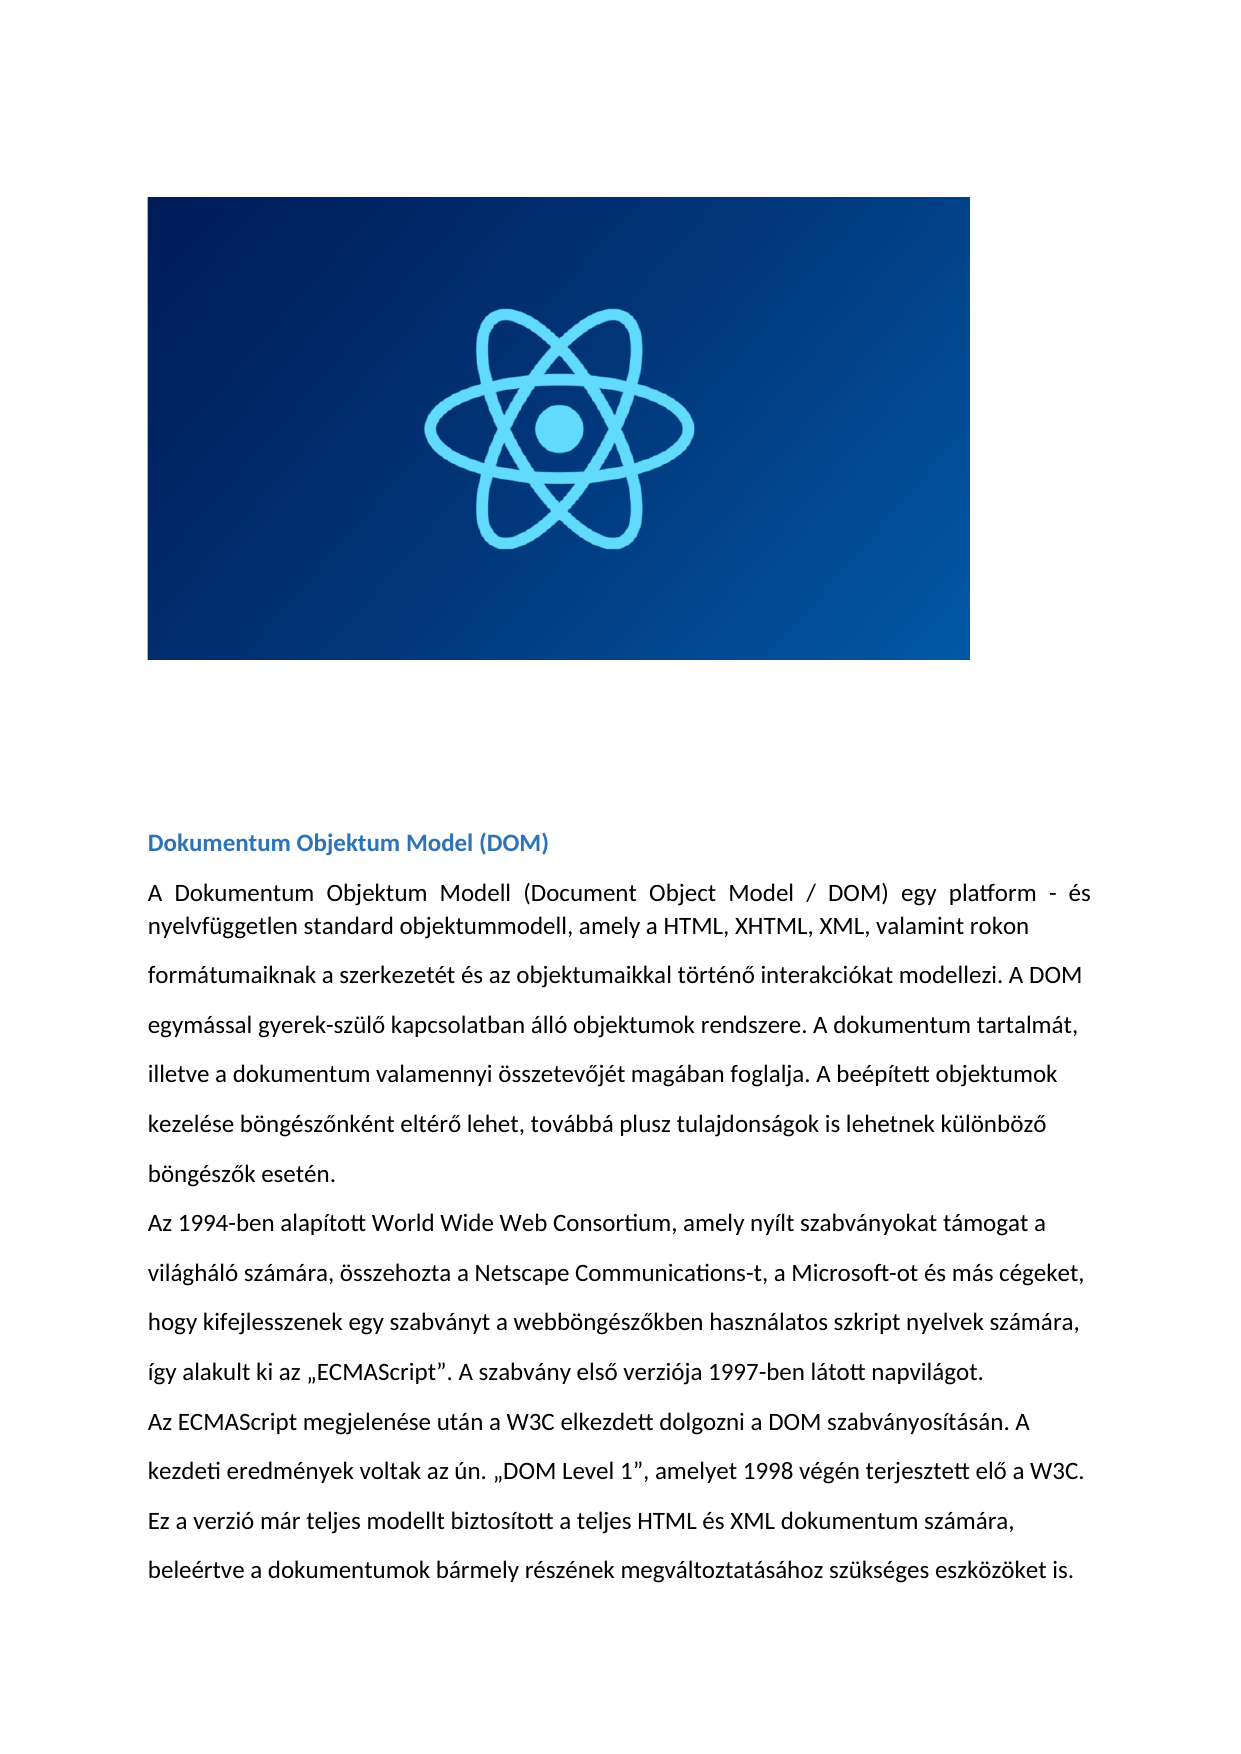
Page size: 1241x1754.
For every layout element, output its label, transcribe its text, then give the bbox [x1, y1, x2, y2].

text formátumaiknak a szerkezetét és az objektumaikkal történő interakciókat modellezi. A DOM [148, 959, 1093, 990]
text Az ECMAScript megjelenése után a W3C elkezdett dolgozni a DOM szabványosításán. A [148, 1406, 1093, 1436]
text kezdeti eredmények voltak az ún. „DOM Level 1”, amelyet 1998 végén terjesztett elő a W3C. [148, 1455, 1093, 1486]
text Ez a verzió már teljes modellt biztosított a teljes HTML és XML dokumentum számára, [148, 1505, 1093, 1535]
picture [147, 197, 970, 660]
text A Dokumentum Objektum Modell (Document Object Model / DOM) egy platform - és nyelvfüggetlen standard objektummodell, amely a HTML, XHTML, XML, valamint rokon [148, 877, 1093, 940]
text világháló számára, összehozta a Netscape Communications-t, a Microsoft-ot és más cégeket, [148, 1257, 1093, 1287]
text Dokumentum Objektum Model (DOM) [148, 827, 1093, 858]
text egymással gyerek-szülő kapcsolatban álló objektumok rendszere. A dokumentum tartalmát, [148, 1009, 1093, 1039]
text beleértve a dokumentumok bármely részének megváltoztatásához szükséges eszközöket is. [148, 1554, 1093, 1585]
text kezelése böngészőnként eltérő lehet, továbbá plusz tulajdonságok is lehetnek különböző [148, 1108, 1093, 1139]
text így alakult ki az „ECMAScript”. A szabvány első verziója 1997-ben látott napvilágot. [148, 1356, 1093, 1387]
text Az 1994-ben alapított World Wide Web Consortium, amely nyílt szabványokat támogat a [148, 1207, 1093, 1238]
text böngészők esetén. [148, 1158, 1093, 1188]
text hogy kifejlesszenek egy szabványt a webböngészőkben használatos szkript nyelvek számára, [148, 1307, 1093, 1337]
text illetve a dokumentum valamennyi összetevőjét magában foglalja. A beépített objektumok [148, 1059, 1093, 1089]
